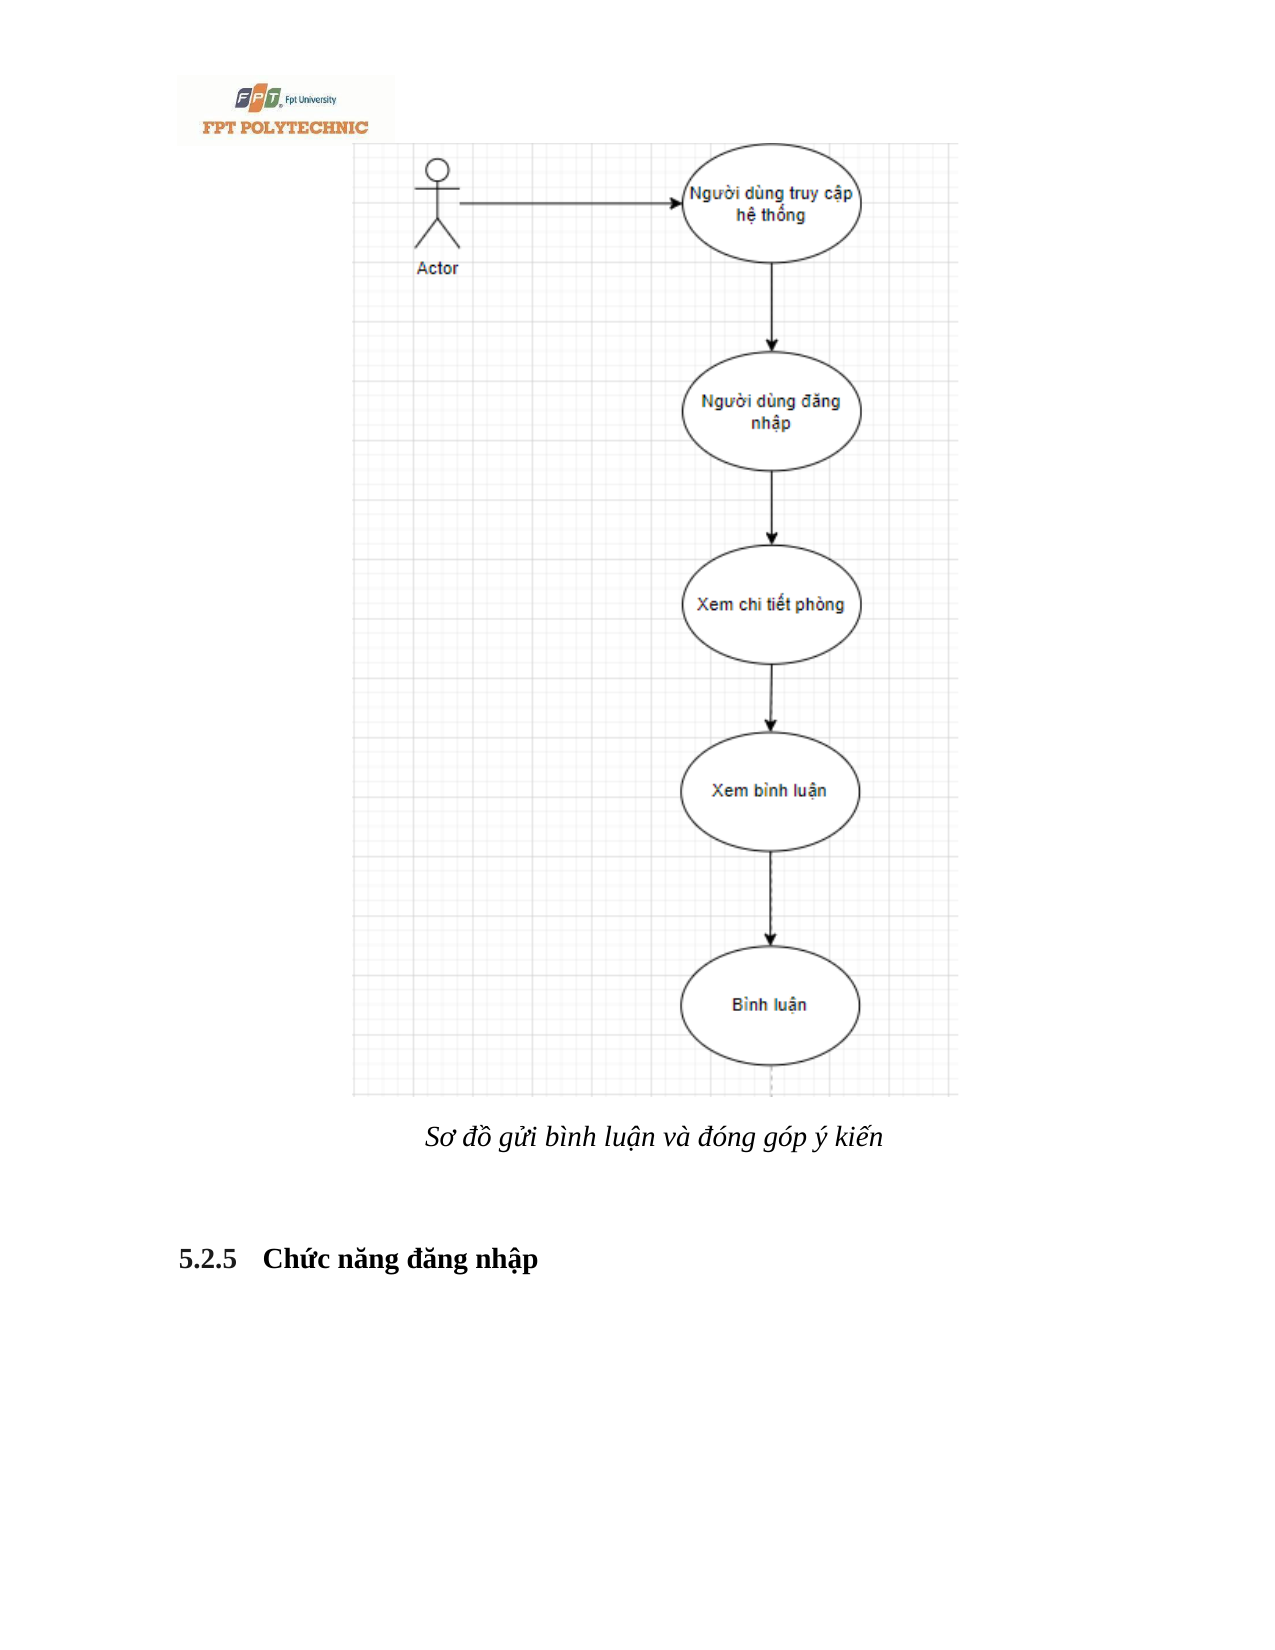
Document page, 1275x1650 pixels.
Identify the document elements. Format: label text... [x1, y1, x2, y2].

picture [177, 75, 959, 1097]
subtitle Chức năng đăng nhập [178, 1241, 1198, 1274]
text Sơ đồ gửi bình luận và đóng góp ý kiến [112, 1119, 1198, 1153]
